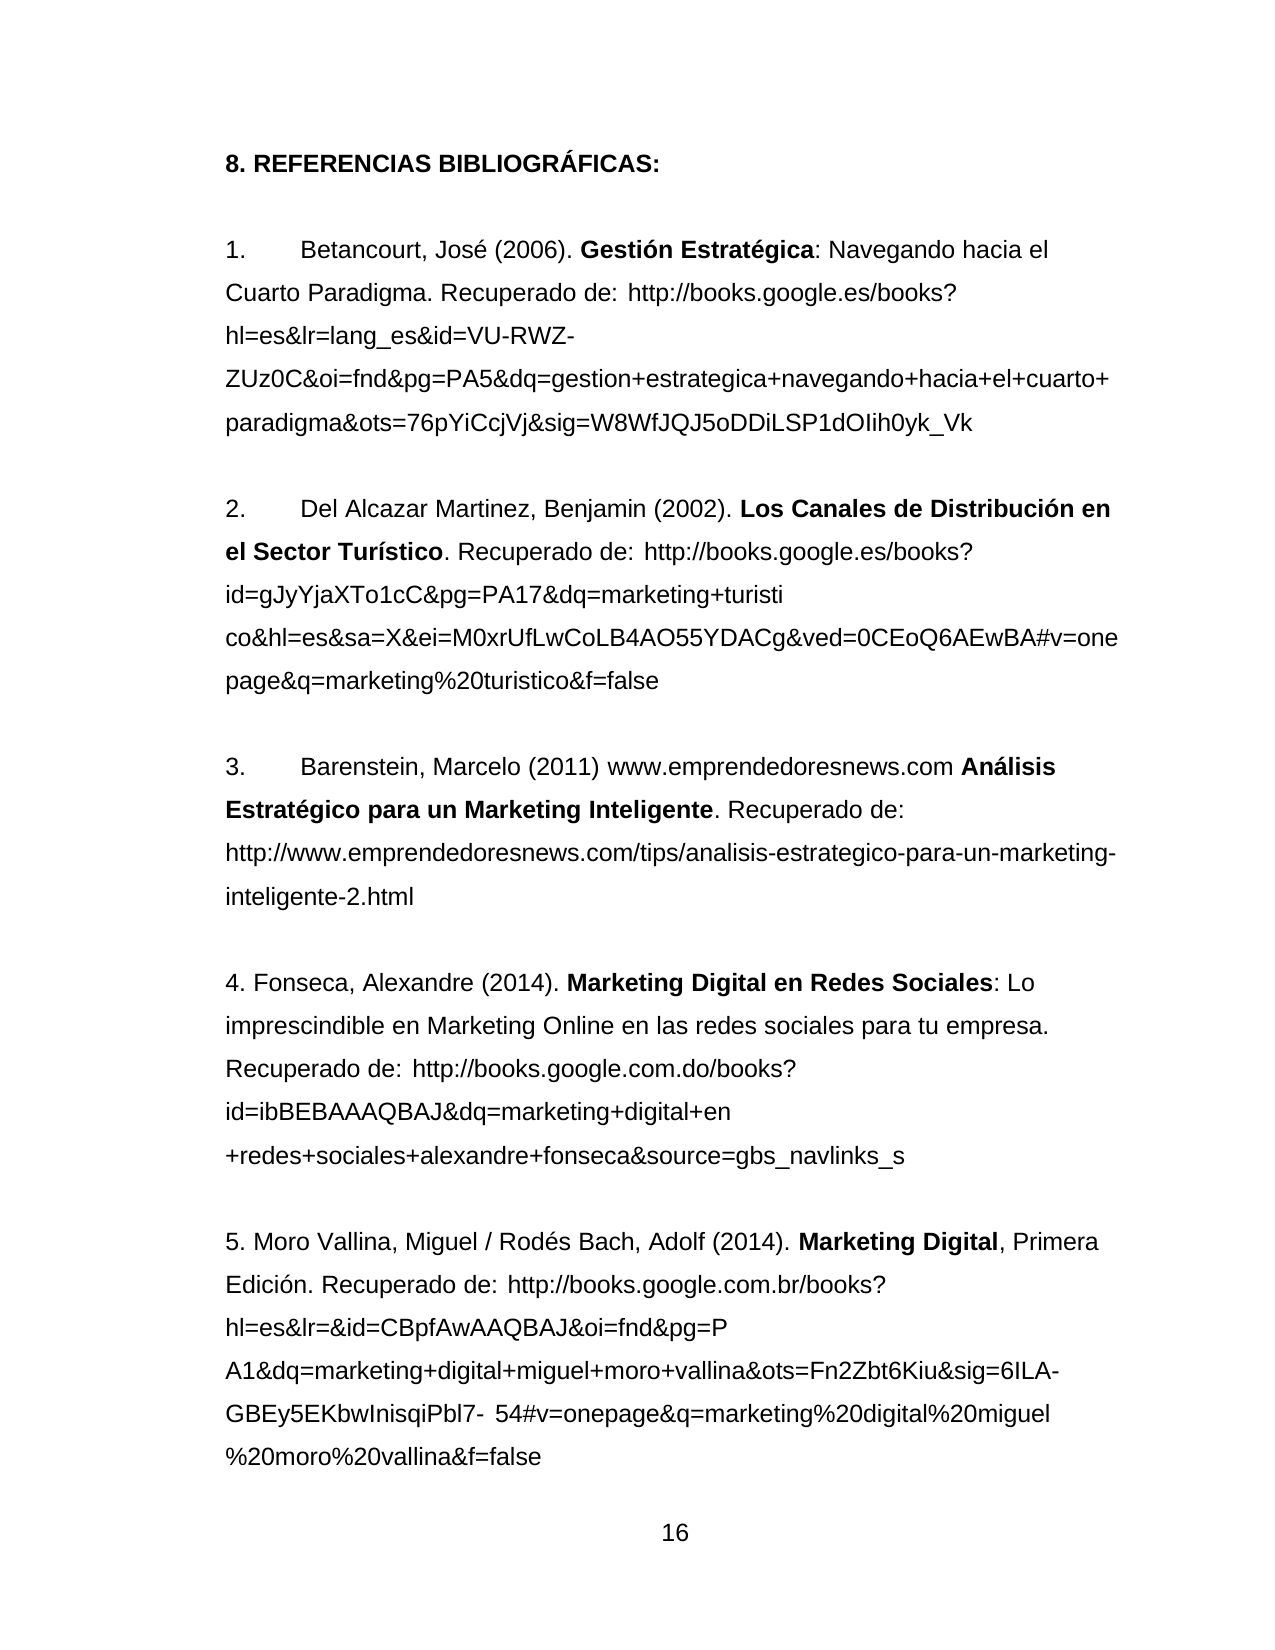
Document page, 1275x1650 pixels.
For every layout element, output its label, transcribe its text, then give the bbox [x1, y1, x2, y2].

list Betancourt, José (2006). Gestión Estratégica: Navegando hacia el Cuarto Paradigma. Recuperado de: http://books.google.es/books?hl=es&lr=lang_es&id=VU-RWZ- ZUz0C&oi=fnd&pg=PA5&dq=gestion+estrategica+navegando+hacia+el+cuarto+ paradigma&ots=76pYiCcjVj&sig=W8WfJQJ5oDDiLSP1dOIih0yk_Vk [225, 235, 1117, 436]
list Moro Vallina, Miguel / Rodés Bach, Adolf (2014). Marketing Digital, Primera Edición. Recuperado de: http://books.google.com.br/books?hl=es&lr=&id=CBpfAwAAQBAJ&oi=fnd&pg=P A1&dq=marketing+digital+miguel+moro+vallina&ots=Fn2Zbt6Kiu&sig=6ILA- GBEy5EKbwInisqiPbl7- 54#v=onepage&q=marketing%20digital%20miguel%20moro%20vallina&f=false [225, 1227, 1114, 1471]
list Barenstein, Marcelo (2011) www.emprendedoresnews.com Análisis Estratégico para un Marketing Inteligente. Recuperado de: http://www.emprendedoresnews.com/tips/analisis-estrategico-para-un-marketing- inteligente-2.html [225, 752, 1125, 910]
text +redes+sociales+alexandre+fonseca&source=gbs_navlinks_s [225, 1141, 1135, 1170]
subtitle REFERENCIAS BIBLIOGRÁFICAS: [225, 149, 1135, 178]
list Fonseca, Alexandre (2014). Marketing Digital en Redes Sociales: Lo imprescindible en Marketing Online en las redes sociales para tu empresa. Recuperado de: http://books.google.com.do/books?id=ibBEBAAAQBAJ&dq=marketing+digital+en [225, 968, 1123, 1126]
list Del Alcazar Martinez, Benjamin (2002). Los Canales de Distribución en el Sector Turístico. Recuperado de: http://books.google.es/books?id=gJyYjaXTo1cC&pg=PA17&dq=marketing+turisti co&hl=es&sa=X&ei=M0xrUfLwCoLB4AO55YDACg&ved=0CEoQ6AEwBA#v=one page&q=marketing%20turistico&f=false [225, 494, 1123, 695]
